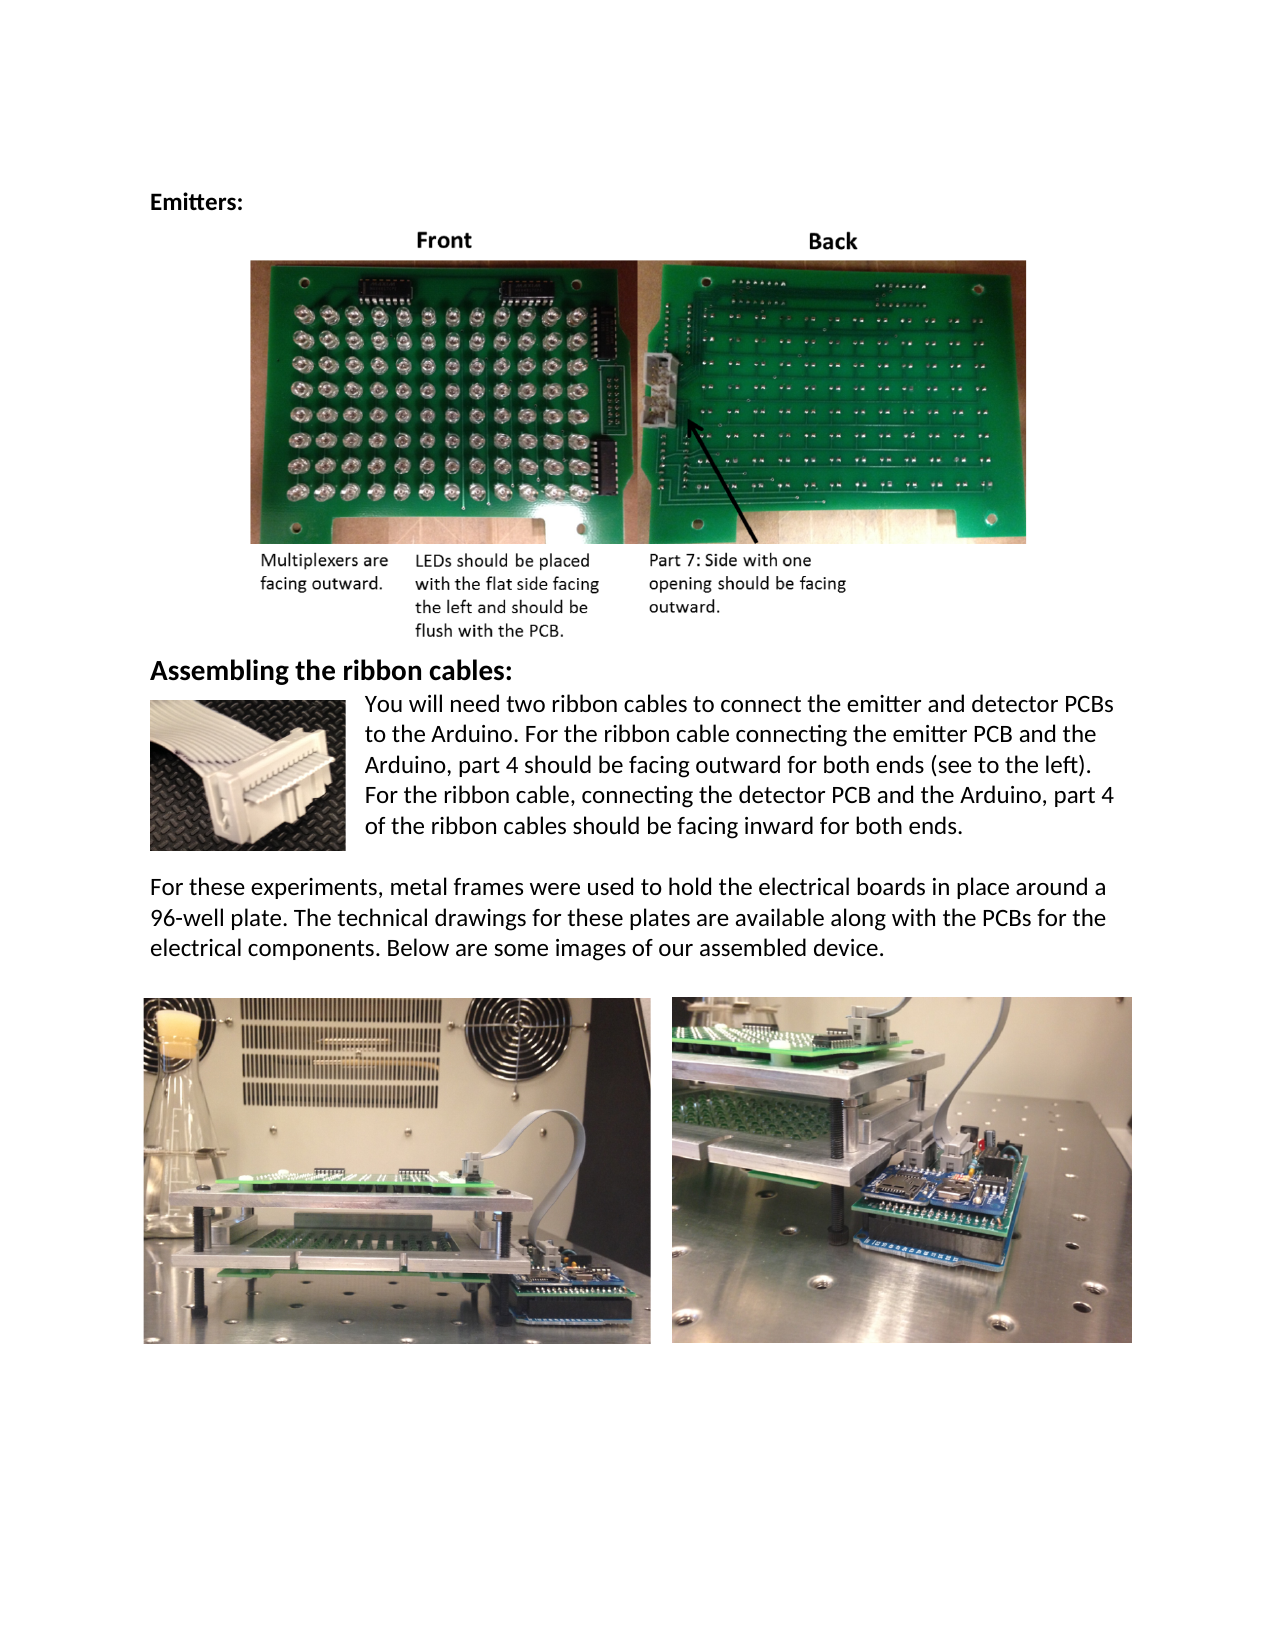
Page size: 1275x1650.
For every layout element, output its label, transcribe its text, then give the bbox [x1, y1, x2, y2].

text Assembling the ribbon cables: [150, 652, 1125, 688]
picture [248, 216, 1027, 653]
picture [672, 997, 1132, 1343]
picture [143, 998, 651, 1344]
text Emitters: [150, 186, 1125, 216]
text For these experiments, metal frames were used to hold the electrical boards in place around a 96-well plate. The technical drawings for these plates are available along with the PCBs for the electrical components. Below are some images of our assembled device. [150, 871, 1125, 963]
text You will need two ribbon cables to connect the emitter and detector PCBs to the Arduino. For the ribbon cable connecting the emitter PCB and the Arduino, part 4 should be facing outward for both ends (see to the left). For the ribbon cable, connecting the detector PCB and the Arduino, part 4 of the ribbon cables should be facing inward for both ends. [150, 688, 1125, 841]
picture [150, 700, 346, 851]
